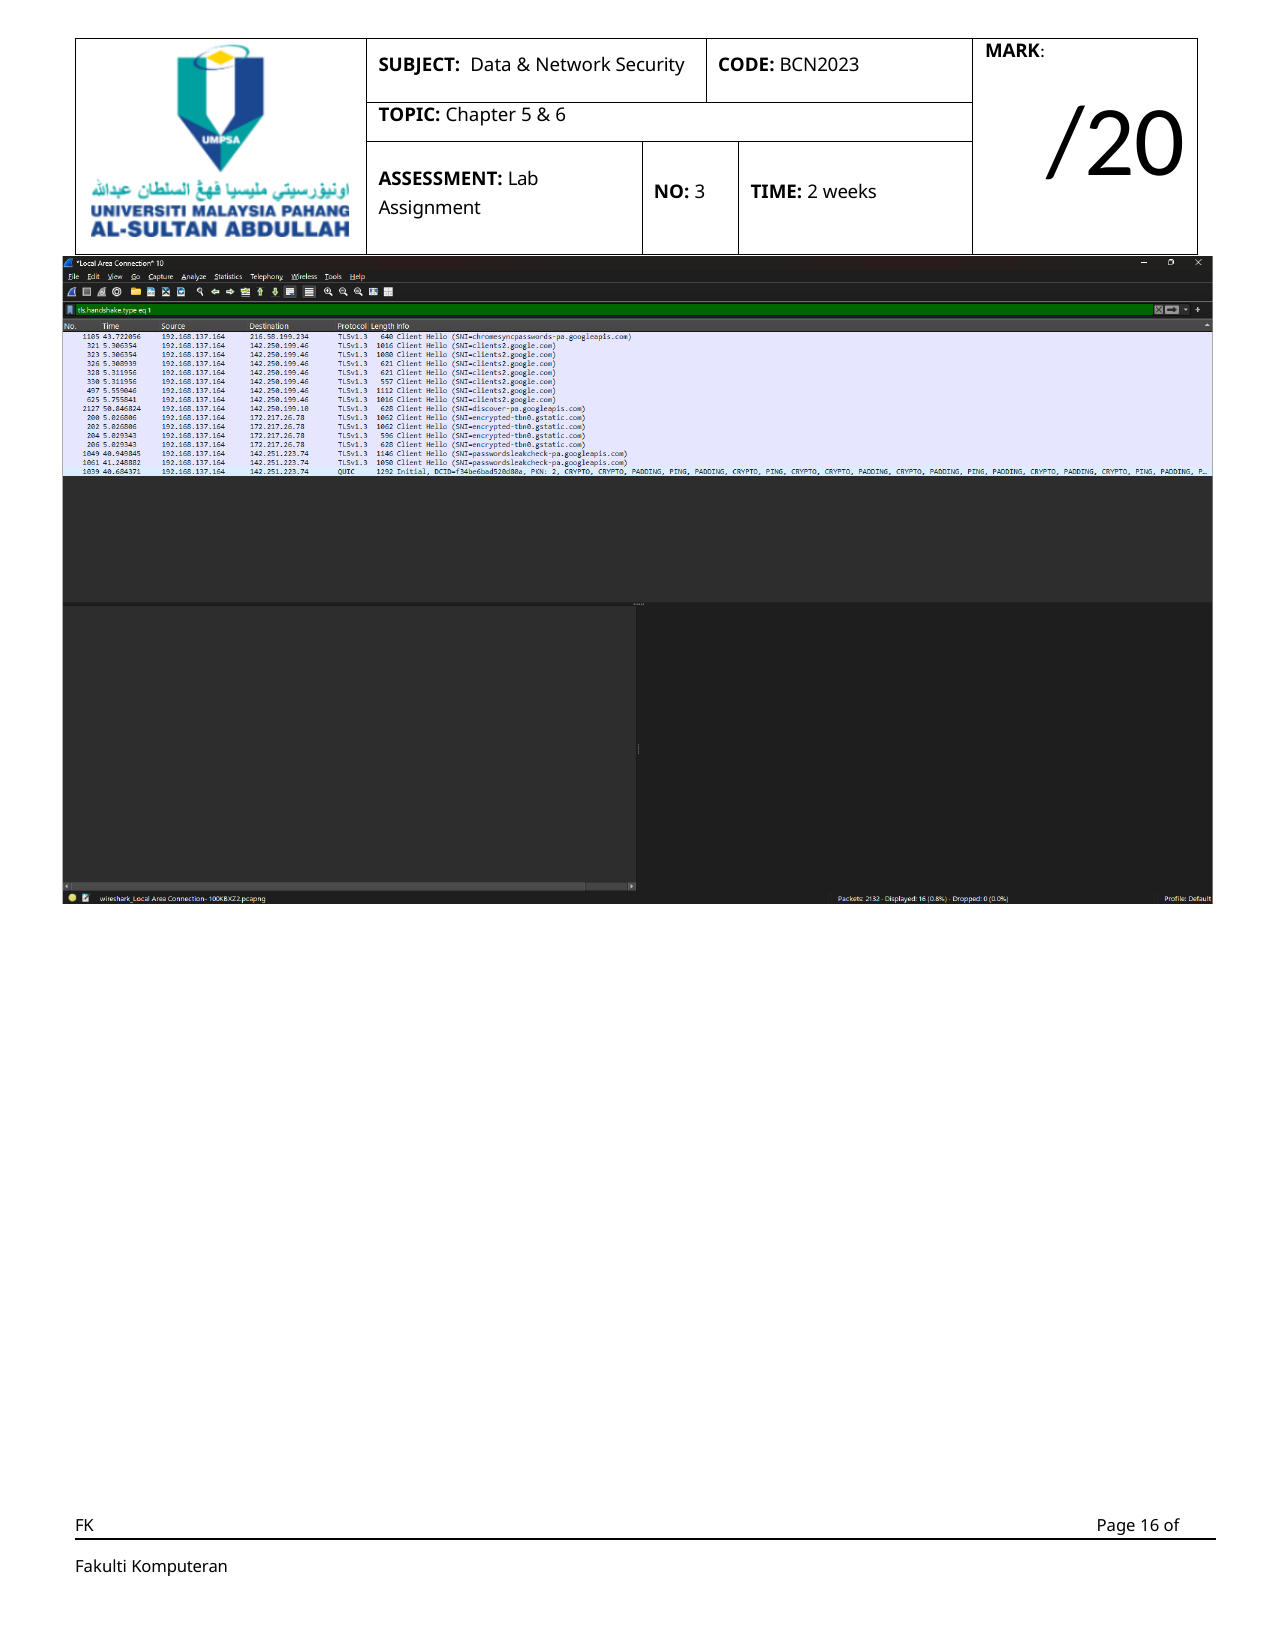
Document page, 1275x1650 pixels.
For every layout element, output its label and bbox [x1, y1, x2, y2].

picture [90, 44, 350, 237]
picture [62, 256, 1213, 904]
